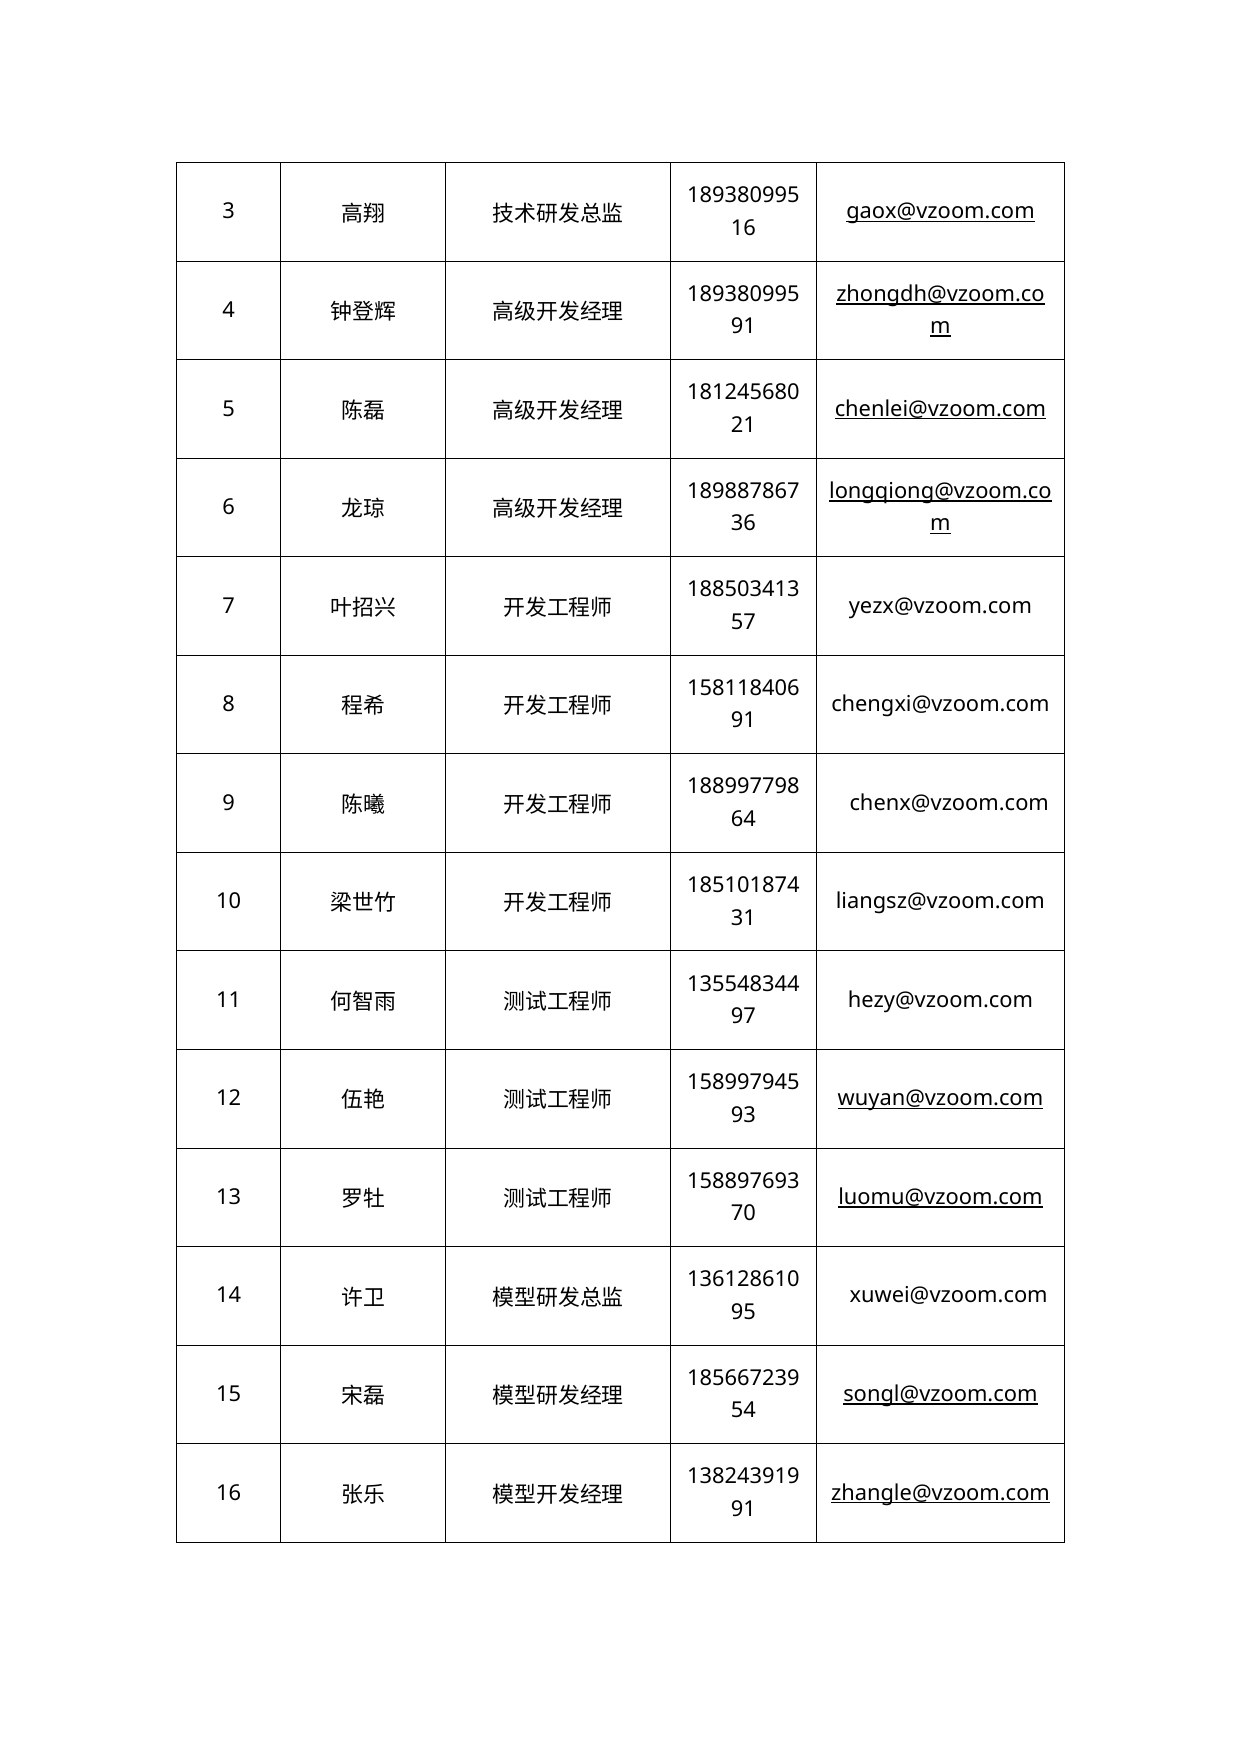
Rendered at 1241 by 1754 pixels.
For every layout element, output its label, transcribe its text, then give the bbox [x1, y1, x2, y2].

table_cell 16 [177, 1444, 280, 1542]
table_cell 13824391991 [671, 1444, 816, 1542]
table_cell 5 [177, 360, 280, 458]
table_cell 15811840691 [671, 656, 816, 753]
table_cell chenx@vzoom.com [817, 754, 1064, 852]
table_cell 4 [177, 262, 280, 359]
table_cell luomu@vzoom.com [817, 1149, 1064, 1246]
table_cell 伍艳 [281, 1050, 445, 1147]
table_cell 宋磊 [281, 1346, 445, 1443]
table_cell 陈磊 [281, 360, 445, 458]
table_cell 高级开发经理 [446, 360, 670, 458]
table_cell 13554834497 [671, 951, 816, 1049]
table_cell 模型研发经理 [446, 1346, 670, 1443]
table_cell 15899794593 [671, 1050, 816, 1147]
table_cell zhongdh@vzoom.com [817, 262, 1064, 359]
table_cell yezx@vzoom.com [817, 557, 1064, 655]
table_cell liangsz@vzoom.com [817, 853, 1064, 950]
table_cell 陈曦 [281, 754, 445, 852]
table_cell 18124568021 [671, 360, 816, 458]
table_cell 测试工程师 [446, 951, 670, 1049]
table_cell 7 [177, 557, 280, 655]
table_cell 梁世竹 [281, 853, 445, 950]
table_cell 8 [177, 656, 280, 753]
table_cell 何智雨 [281, 951, 445, 1049]
table_cell 高级开发经理 [446, 262, 670, 359]
table_cell 11 [177, 951, 280, 1049]
table_cell 18850341357 [671, 557, 816, 655]
table_cell 开发工程师 [446, 754, 670, 852]
table_cell 开发工程师 [446, 853, 670, 950]
table_cell 18510187431 [671, 853, 816, 950]
table_cell 18566723954 [671, 1346, 816, 1443]
table_cell wuyan@vzoom.com [817, 1050, 1064, 1147]
table_cell 3 [177, 163, 280, 261]
table_cell 15 [177, 1346, 280, 1443]
table_cell 18938099591 [671, 262, 816, 359]
table_cell 龙琼 [281, 459, 445, 556]
table_cell 开发工程师 [446, 557, 670, 655]
table_cell xuwei@vzoom.com [817, 1247, 1064, 1344]
table_cell 15889769370 [671, 1149, 816, 1246]
table_cell 许卫 [281, 1247, 445, 1344]
table_cell 高翔 [281, 163, 445, 261]
table_cell 14 [177, 1247, 280, 1344]
table_cell 18899779864 [671, 754, 816, 852]
table_cell zhangle@vzoom.com [817, 1444, 1064, 1542]
table_cell 罗牡 [281, 1149, 445, 1246]
table_cell 13 [177, 1149, 280, 1246]
table_cell 13612861095 [671, 1247, 816, 1344]
table_cell longqiong@vzoom.com [817, 459, 1064, 556]
table_cell 程希 [281, 656, 445, 753]
table_cell 18988786736 [671, 459, 816, 556]
table_cell 技术研发总监 [446, 163, 670, 261]
table_cell 18938099516 [671, 163, 816, 261]
table_cell 12 [177, 1050, 280, 1147]
table_cell 模型研发总监 [446, 1247, 670, 1344]
table_cell hezy@vzoom.com [817, 951, 1064, 1049]
table_cell 模型开发经理 [446, 1444, 670, 1542]
table_cell 测试工程师 [446, 1149, 670, 1246]
table_cell 叶招兴 [281, 557, 445, 655]
table_cell chengxi@vzoom.com [817, 656, 1064, 753]
table_cell songl@vzoom.com [817, 1346, 1064, 1443]
table_cell 高级开发经理 [446, 459, 670, 556]
table_cell 开发工程师 [446, 656, 670, 753]
table_cell 6 [177, 459, 280, 556]
table_cell 9 [177, 754, 280, 852]
table_cell 钟登辉 [281, 262, 445, 359]
table_cell 张乐 [281, 1444, 445, 1542]
table_cell gaox@vzoom.com [817, 163, 1064, 261]
table_cell 测试工程师 [446, 1050, 670, 1147]
table_cell 10 [177, 853, 280, 950]
table_cell chenlei@vzoom.com [817, 360, 1064, 458]
